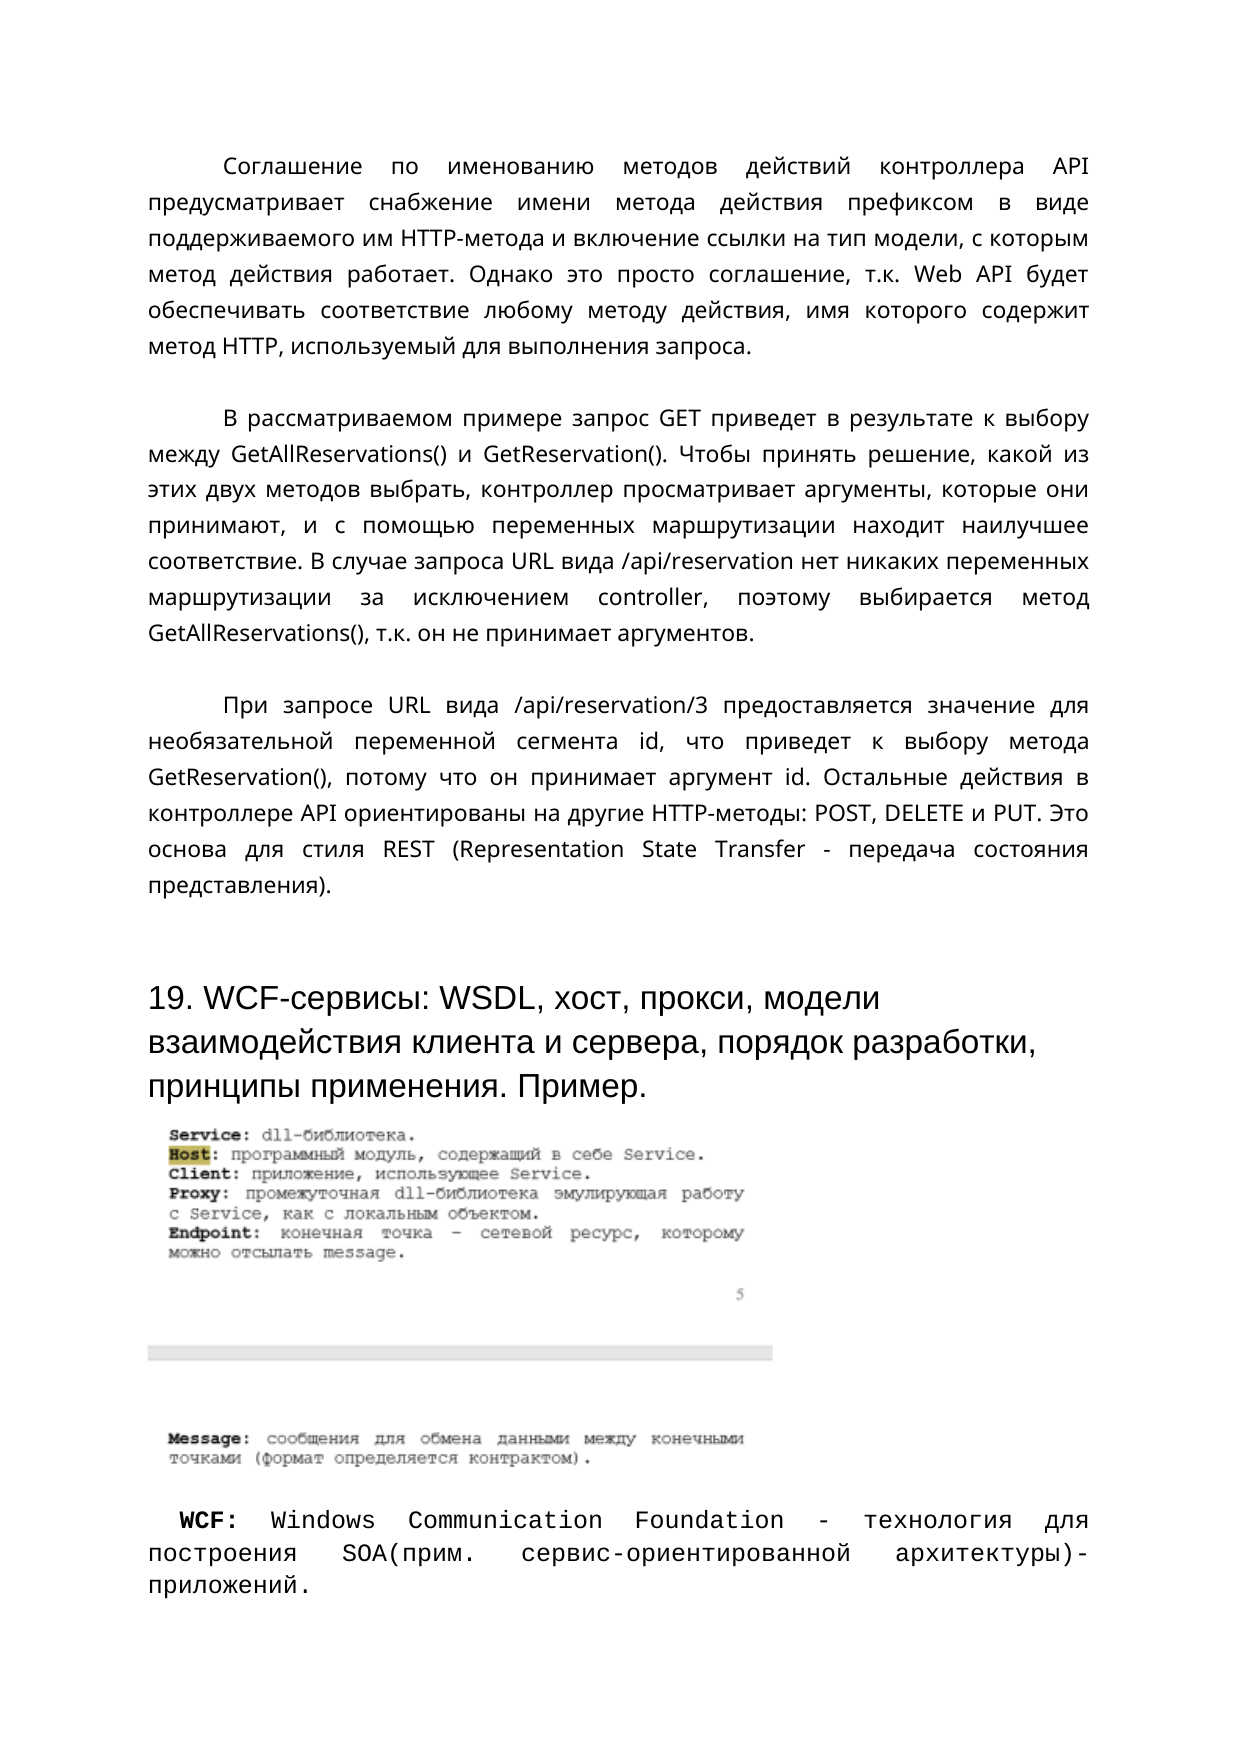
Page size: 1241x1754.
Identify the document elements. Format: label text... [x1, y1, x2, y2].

text Соглашение по именованию методов действий контроллера API предусматривает снабжение имени метода действия префиксом в виде поддерживаемого им HTTP-метода и включение ссылки на тип модели, с которым метод действия работает. Однако это просто соглашение, т.к. Web API будет обеспечивать соответствие любому методу действия, имя которого содержит метод HTTP, используемый для выполнения запроса. [148, 150, 1090, 361]
text WCF: Windows Communication Foundation - технология для построения SOA(прим. сервис-ориентированной архитектуры)- приложений. [148, 1508, 1090, 1601]
text В рассматриваемом примере запрос GET приведет в результате к выбору между GetAllReservations() и GetReservation(). Чтобы принять решение, какой из этих двух методов выбрать, контроллер просматривает аргументы, которые они принимают, и с помощью переменных маршрутизации находит наилучшее соответствие. В случае запроса URL вида /api/reservation нет никаких переменных маршрутизации за исключением controller, поэтому выбирается метод GetAllReservations(), т.к. он не принимает аргументов. [148, 402, 1090, 648]
text При запросе URL вида /api/reservation/3 предоставляется значение для необязательной переменной сегмента id, что приведет к выбору метода GetReservation(), потому что он принимает аргумент id. Остальные действия в контроллере API ориентированы на другие HTTP-методы: POST, DELETE и PUT. Это основа для стиля REST (Representation State Transfer - передача состояния представления). [148, 689, 1090, 900]
picture [147, 1110, 773, 1478]
